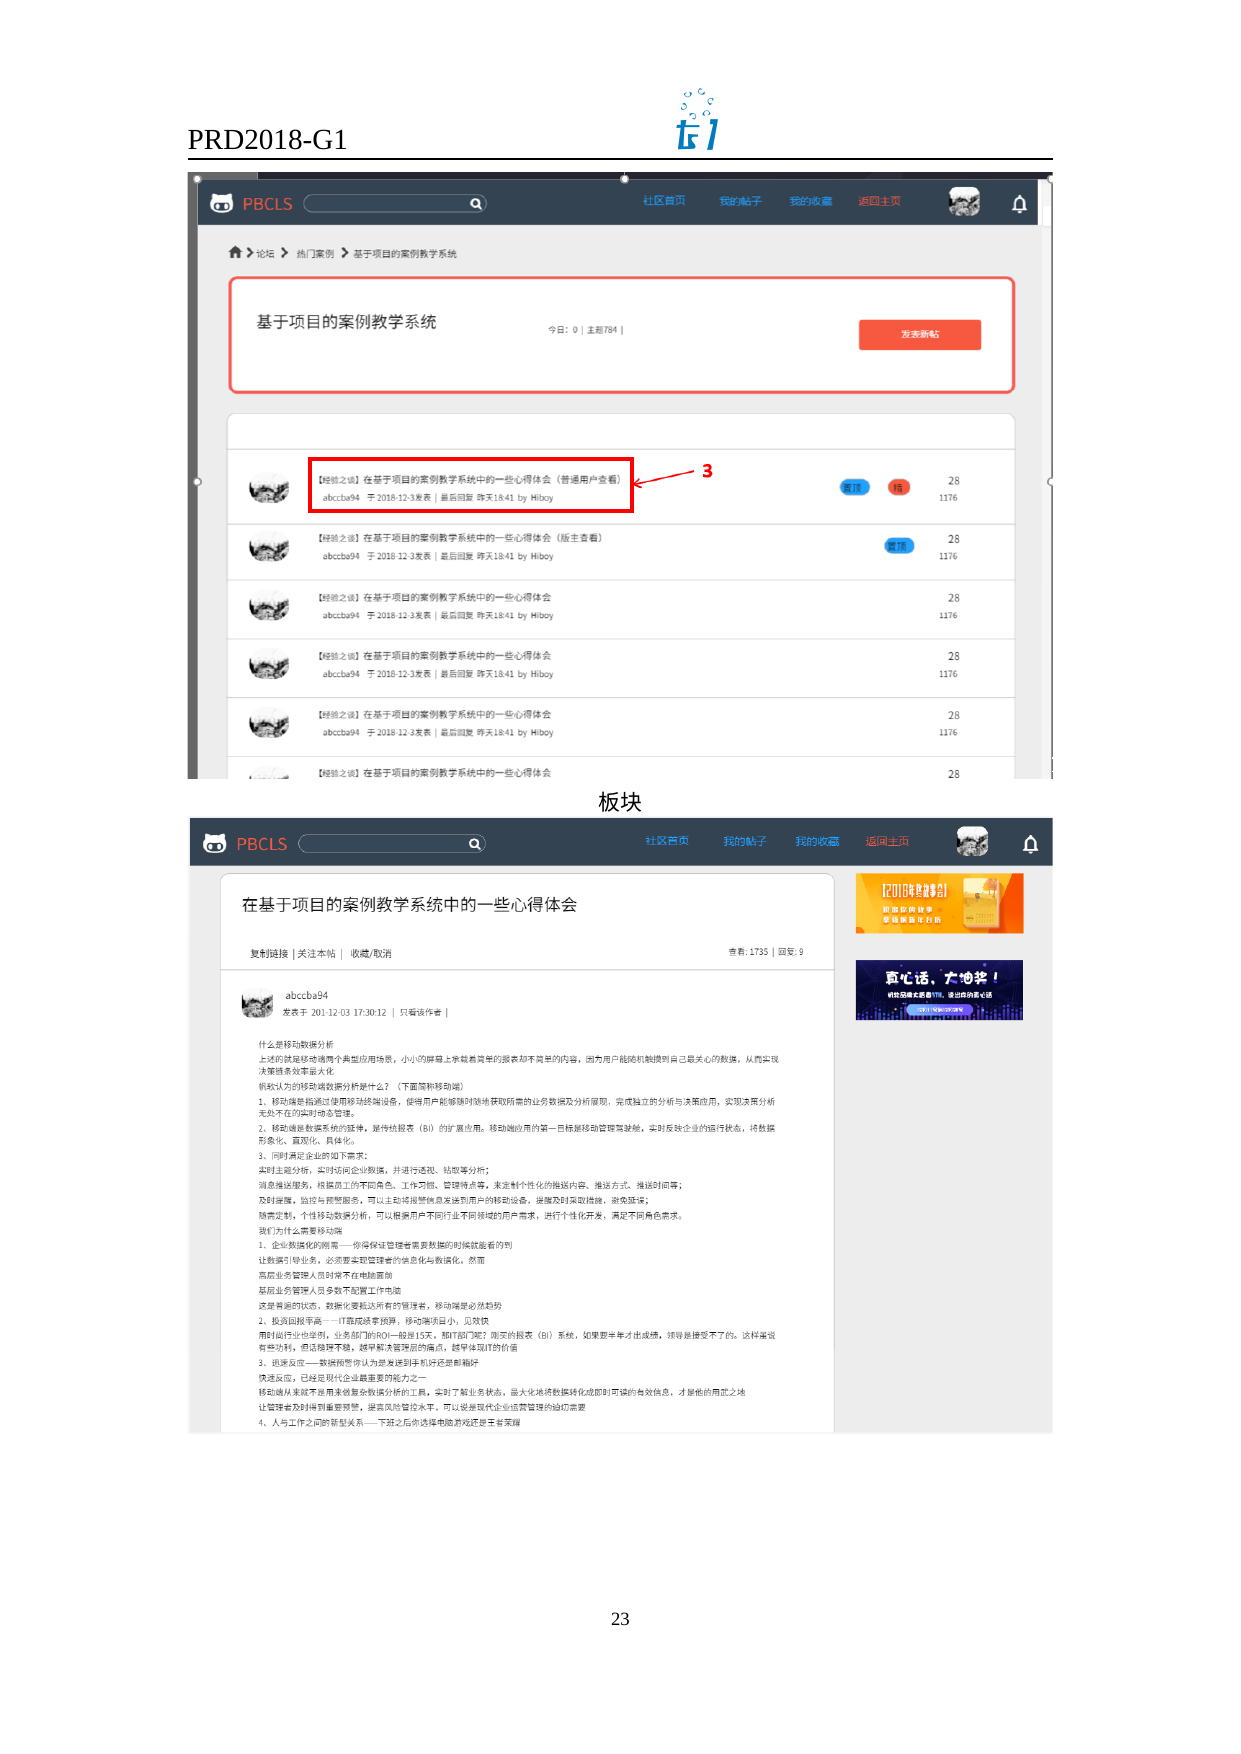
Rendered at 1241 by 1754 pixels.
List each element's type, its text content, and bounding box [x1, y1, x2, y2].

text 板块 [187, 784, 1053, 816]
picture [676, 88, 719, 150]
picture [187, 816, 1053, 1434]
picture [187, 172, 1053, 779]
